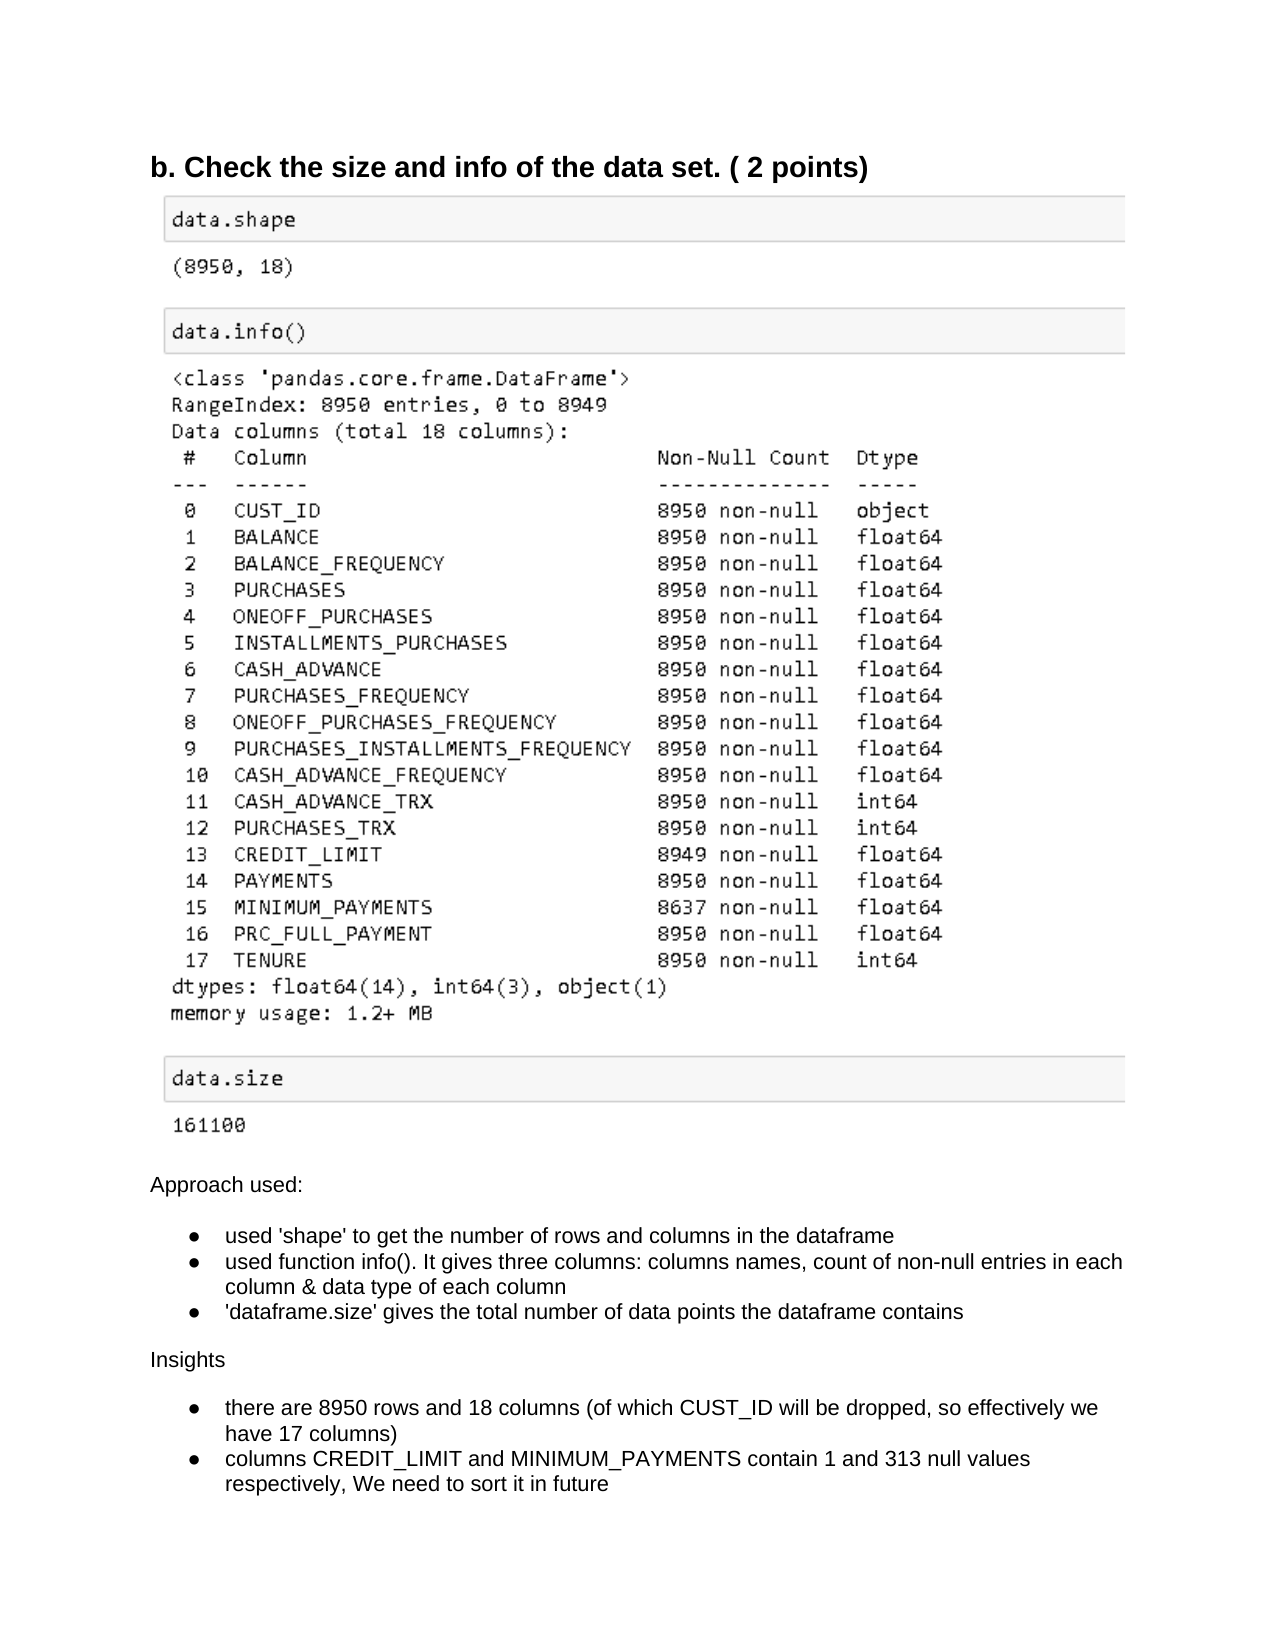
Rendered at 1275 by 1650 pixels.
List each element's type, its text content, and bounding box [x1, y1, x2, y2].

picture [150, 188, 1125, 1168]
list used 'shape' to get the number of rows and columns in the dataframe [187, 1223, 1125, 1249]
list columns CREDIT_LIMIT and MINIMUM_PAYMENTS contain 1 and 313 null values respectively, We need to sort it in future [187, 1446, 1125, 1496]
text b. Check the size and info of the data set. ( 2 points) [150, 150, 1125, 183]
list there are 8950 rows and 18 columns (of which CUST_ID will be dropped, so effectively we have 17 columns) [187, 1395, 1125, 1446]
list used function info(). It gives three columns: columns names, count of non-null entries in each column & data type of each column [187, 1249, 1125, 1299]
text Approach used: [150, 1172, 1125, 1197]
text Insights [150, 1347, 1125, 1372]
list 'dataframe.size' gives the total number of data points the dataframe contains [187, 1299, 1125, 1324]
